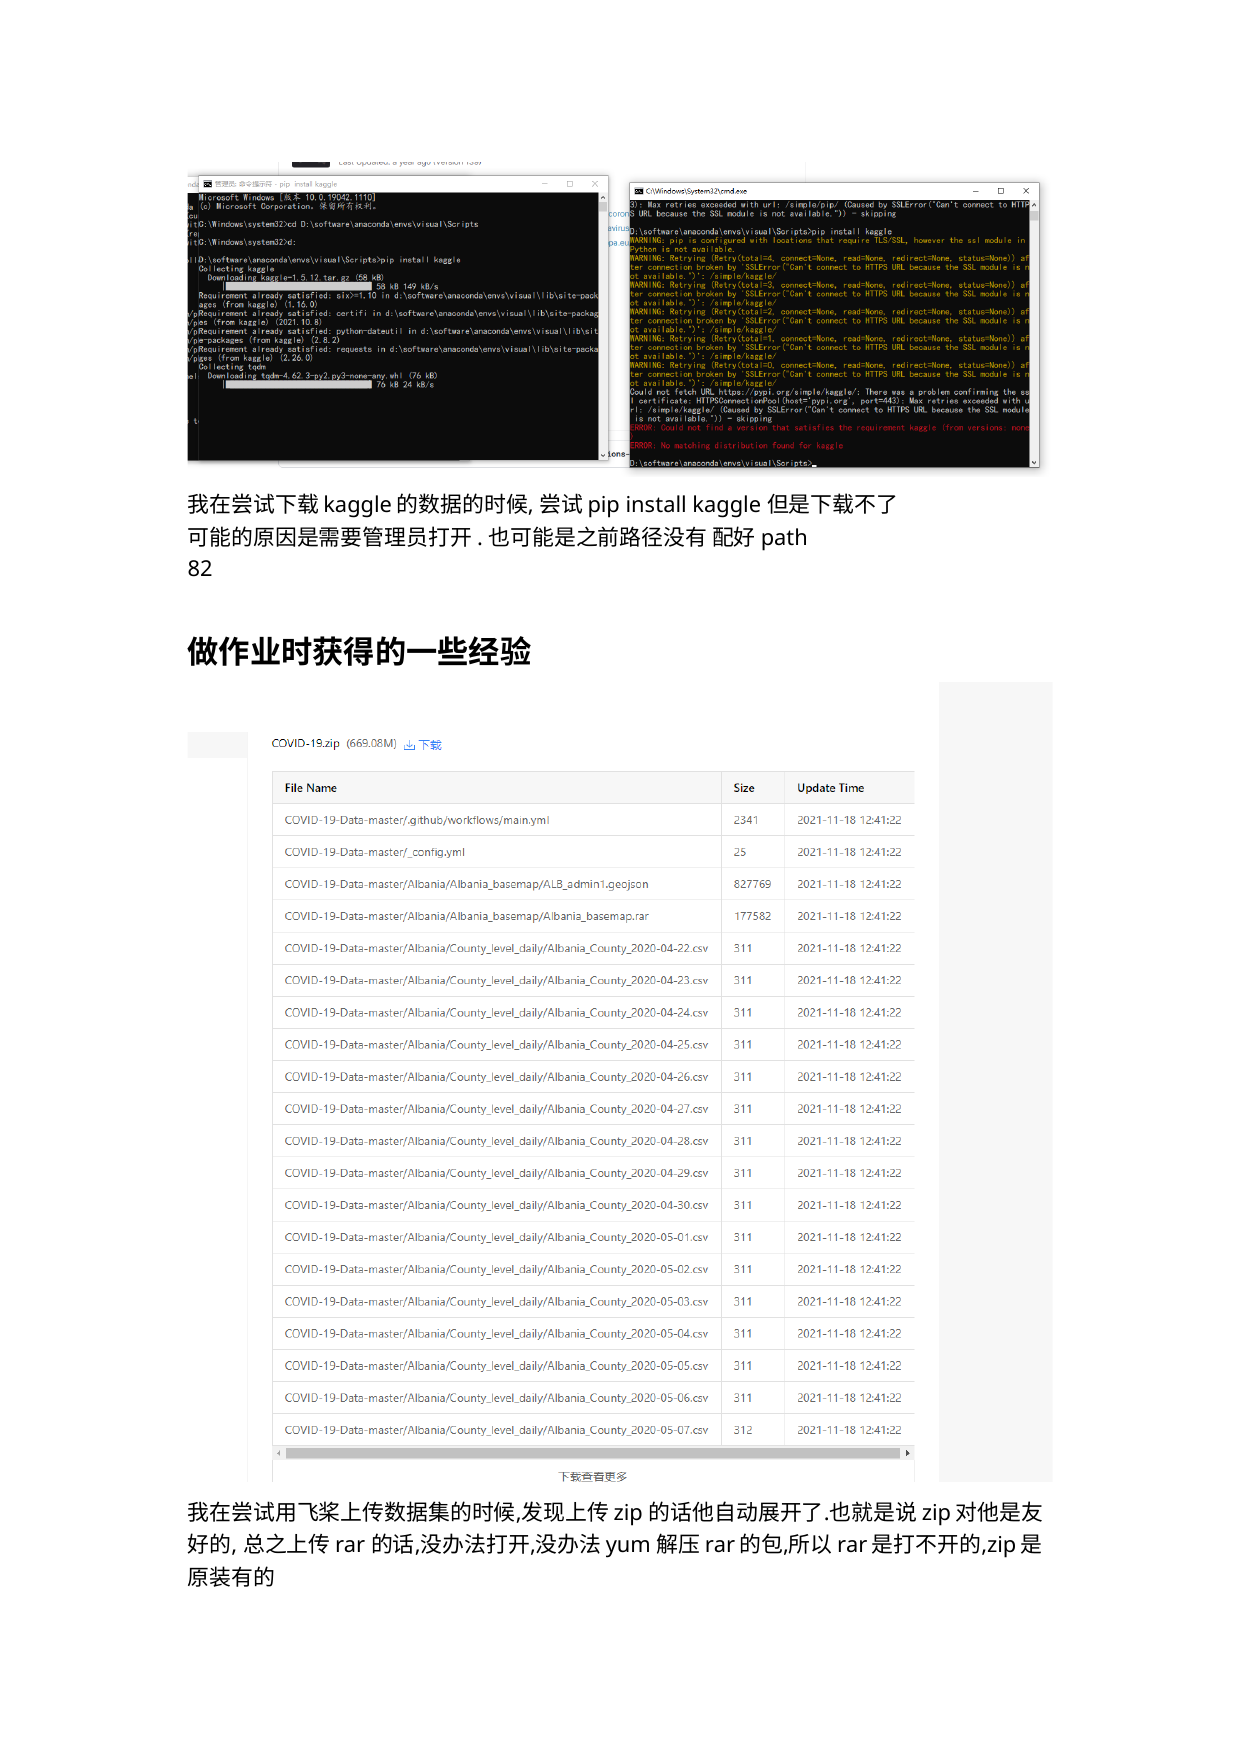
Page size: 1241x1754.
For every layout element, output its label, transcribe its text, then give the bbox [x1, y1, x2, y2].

text 可能的原因是需要管理员打开 . 也可能是之前路径没有 配好 path [187, 519, 1053, 552]
text 我在尝试下载kaggle的数据的时候, 尝试pip install kaggle 但是下载不了 [187, 487, 1053, 519]
picture [187, 162, 1053, 477]
text 82 [187, 552, 1053, 584]
picture [187, 682, 1053, 1482]
text 我在尝试用飞桨上传数据集的时候,发现上传zip 的话他自动展开了.也就是说 zip对他是友好的, 总之上传rar 的话,没办法打开,没办法yum 解压rar的包,所以rar是打不开的,zip是原装有的 [187, 1494, 1053, 1592]
text 做作业时获得的一些经验 [187, 617, 1053, 682]
